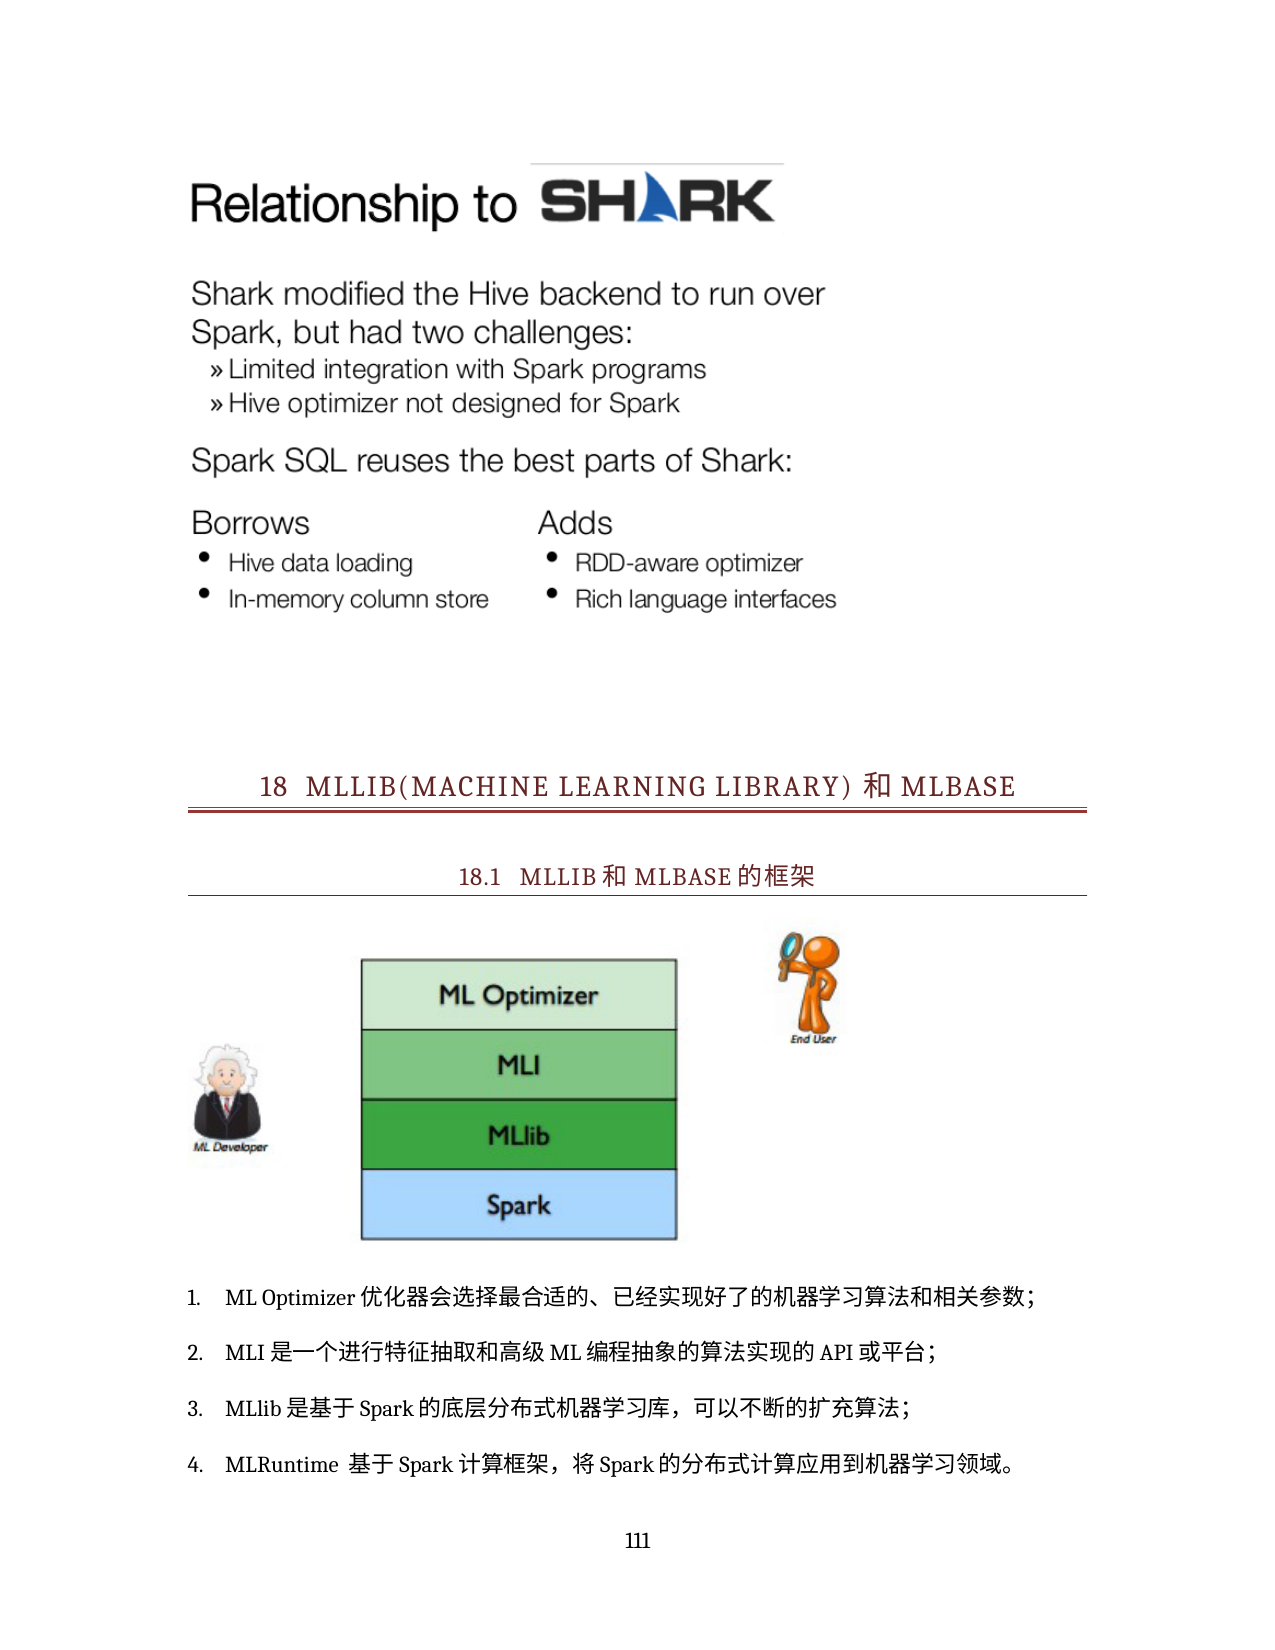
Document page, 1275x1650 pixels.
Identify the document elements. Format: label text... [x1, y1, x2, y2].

list MLRuntime 基于Spark计算框架，将Spark的分布式计算应用到机器学习领域。 [187, 1445, 1087, 1479]
list MLlib 是基于Spark的底层分布式机器学习库，可以不断的扩充算法； [187, 1390, 1087, 1423]
list MLI 是一个进行特征抽取和高级ML编程抽象的算法实现的API或平台； [187, 1334, 1087, 1367]
subtitle MLLib和MLBase的框架 [187, 857, 1087, 896]
list ML Optimizer 优化器会选择最合适的、已经实现好了的机器学习算法和相关参数； [187, 1278, 1087, 1312]
subtitle MLlib(Machine Learning library) 和MLBase [187, 762, 1087, 813]
